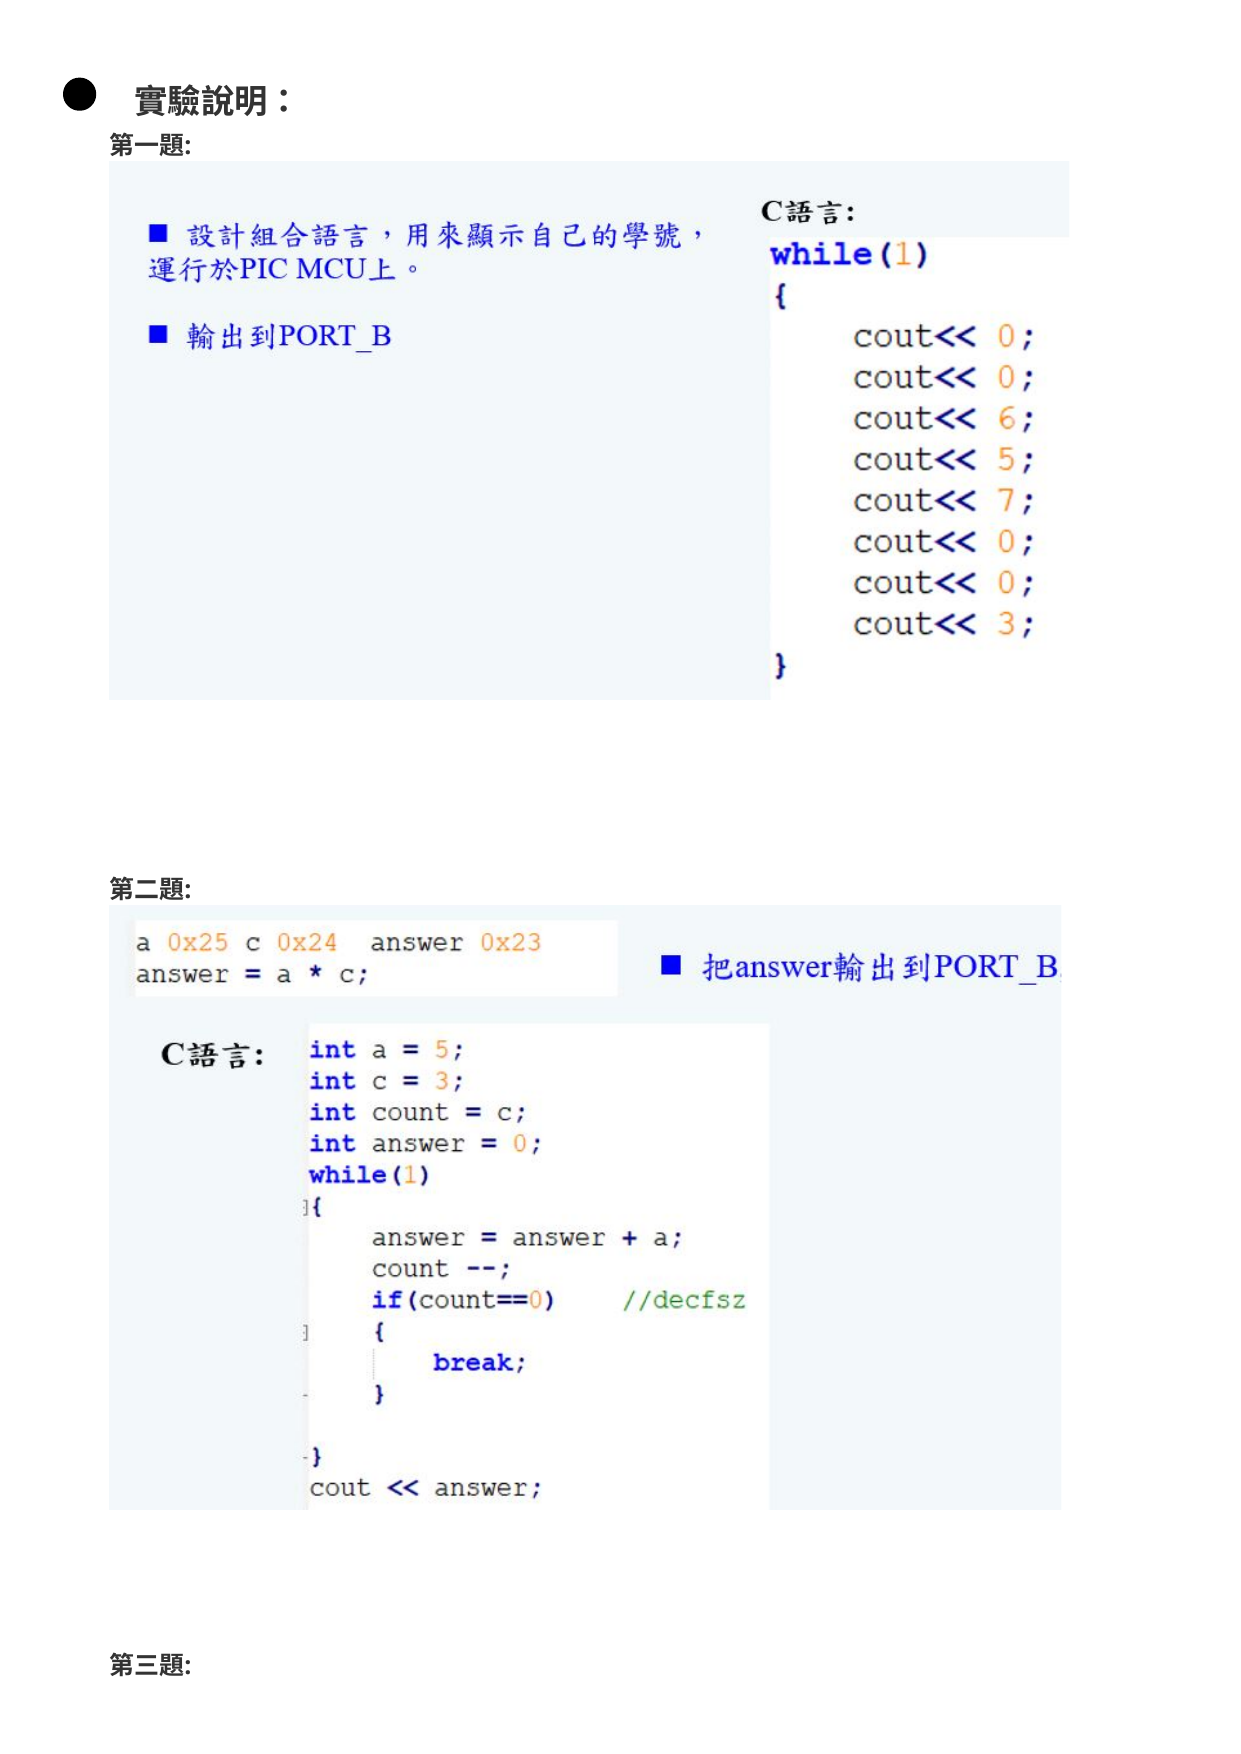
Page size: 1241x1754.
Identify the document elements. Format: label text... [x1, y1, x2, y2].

list 實驗說明： [59, 75, 1181, 125]
picture [109, 905, 1062, 1510]
text 第二題: [109, 869, 1181, 906]
text 第三題: [109, 1646, 1181, 1682]
text 第一題: [59, 125, 1181, 162]
picture [109, 161, 1070, 700]
